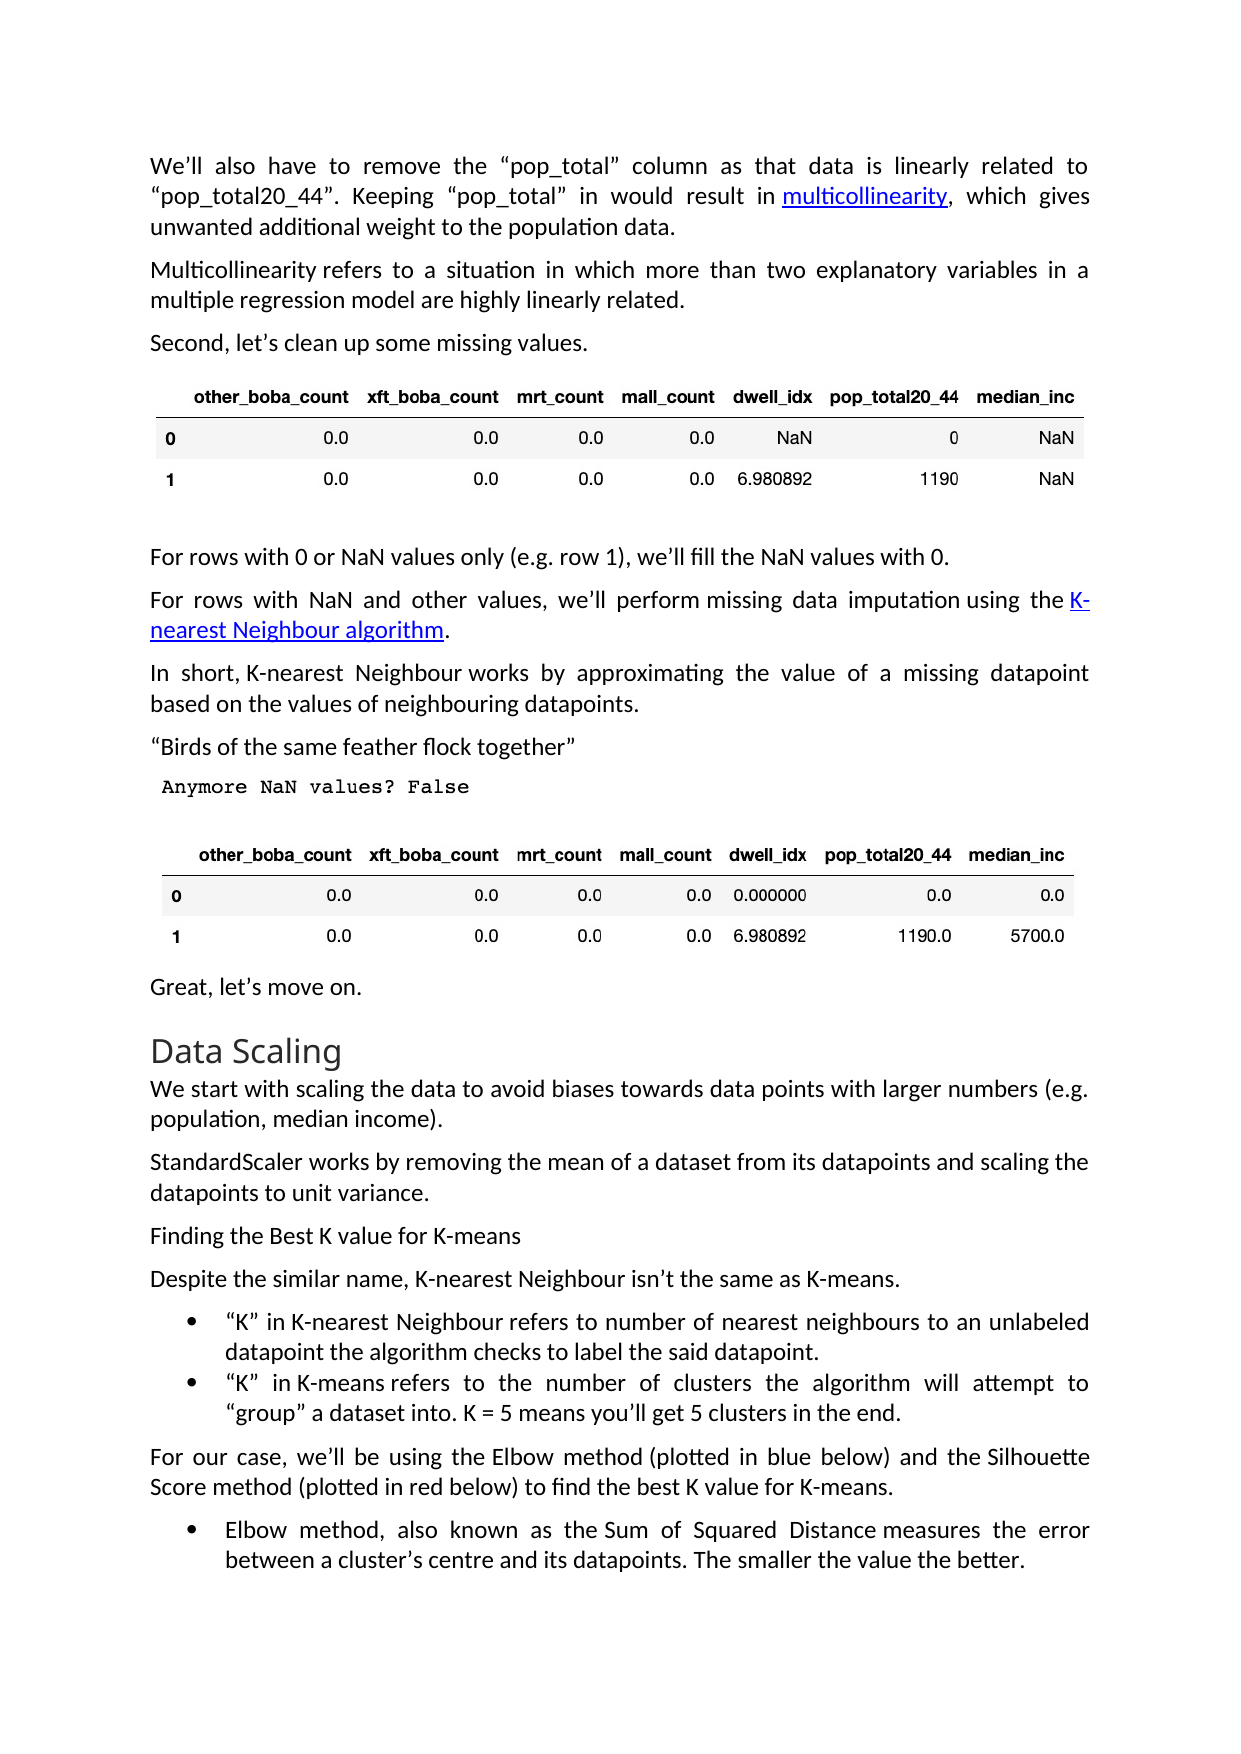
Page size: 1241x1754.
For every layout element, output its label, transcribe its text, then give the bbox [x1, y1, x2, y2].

list Elbow method, also known as the Sum of Squared Distance measures the error between a cluster’s centre and its datapoints. The smaller the value the better. [187, 1514, 1090, 1575]
text StandardScaler works by removing the mean of a dataset from its datapoints and scaling the datapoints to unit variance. [150, 1146, 1090, 1207]
picture [150, 773, 1091, 959]
text We’ll also have to remove the “pop_total” column as that data is linearly related to “pop_total20_44”. Keeping “pop_total” in would result in multicollinearity, which gives unwanted additional weight to the population data. [150, 150, 1090, 242]
list “K” in K-nearest Neighbour refers to number of nearest neighbours to an unlabeled datapoint the algorithm checks to label the said datapoint. [187, 1306, 1090, 1367]
text Great, let’s move on. [150, 971, 1090, 1001]
subtitle Data Scaling [150, 1023, 1090, 1073]
text Finding the Best K value for K-means [150, 1220, 1090, 1251]
text “Birds of the same feather flock together” [150, 731, 1090, 761]
text For our case, we’ll be using the Elbow method (plotted in blue below) and the Silhouette Score method (plotted in red below) to find the best K value for K-means. [150, 1441, 1090, 1502]
text In short, K-nearest Neighbour works by approximating the value of a missing datapoint based on the values of neighbouring datapoints. [150, 657, 1090, 718]
text For rows with NaN and other values, we’ll perform missing data imputation using the K-nearest Neighbour algorithm. [150, 584, 1090, 645]
text Multicollinearity refers to a situation in which more than two explanatory variables in a multiple regression model are highly linearly related. [150, 254, 1090, 315]
text For rows with 0 or NaN values only (e.g. row 1), we’ll fill the NaN values with 0. [150, 541, 1090, 571]
list “K” in K-means refers to the number of clusters the algorithm will attempt to “group” a dataset into. K = 5 means you’ll get 5 clusters in the end. [187, 1367, 1090, 1428]
picture [150, 370, 1091, 498]
text Second, let’s clean up some missing values. [150, 328, 1090, 358]
text Despite the similar name, K-nearest Neighbour isn’t the same as K-means. [150, 1263, 1090, 1293]
text We start with scaling the data to avoid biases towards data points with larger numbers (e.g. population, median income). [150, 1073, 1090, 1134]
